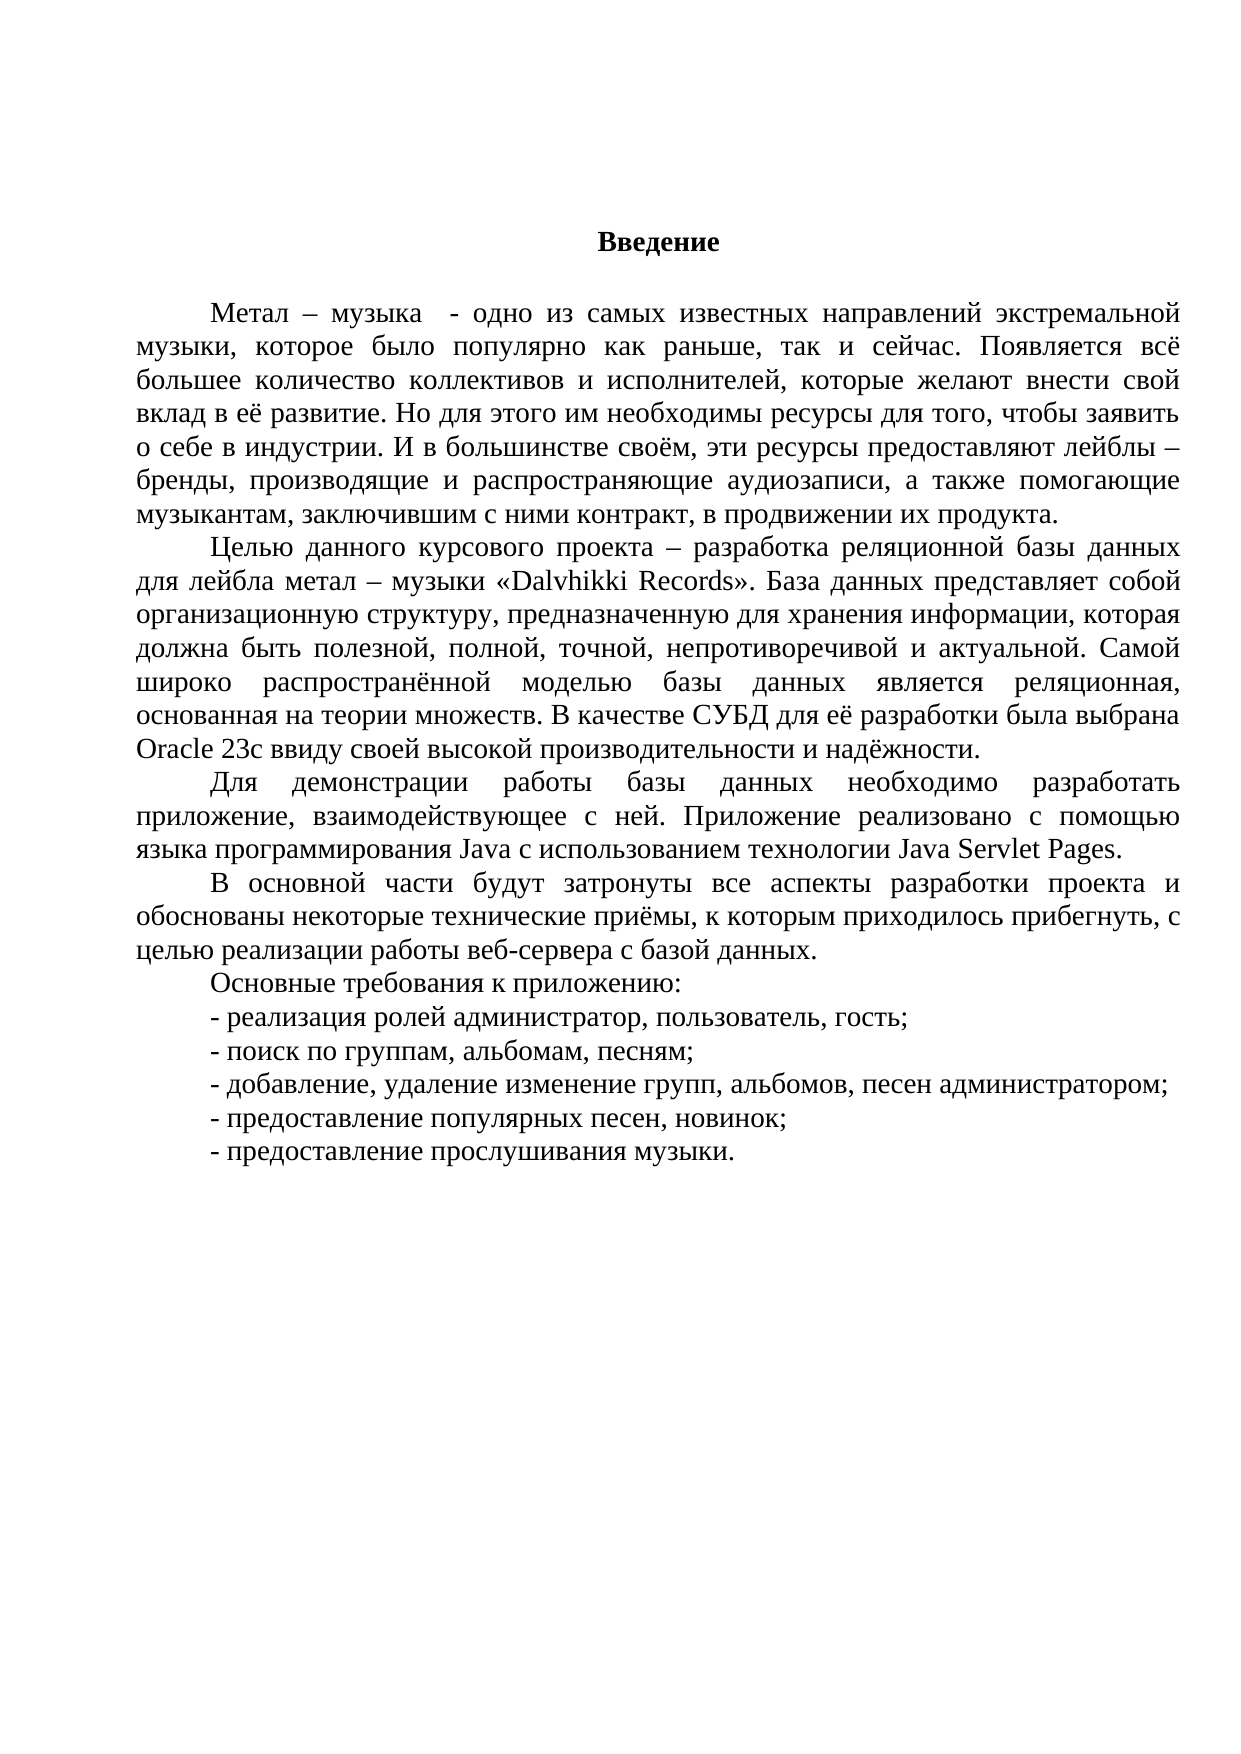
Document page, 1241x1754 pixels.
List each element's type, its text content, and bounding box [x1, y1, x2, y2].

list поиск по группам, альбомам, песням; [136, 1033, 1181, 1066]
list предоставление прослушивания музыки. [136, 1133, 1181, 1167]
text Целью данного курсового проекта – разработка реляционной базы данных для лейбла метал – музыки «Dalvhikki Records». База данных представляет собой организационную структуру, предназначенную для хранения информации, которая должна быть полезной, полной, точной, непротиворечивой и актуальной. Самой широко распространённой моделью базы данных является реляционная, основанная на теории множеств. В качестве СУБД для её разработки была выбрана Oracle 23c ввиду своей высокой производительности и надёжности. [136, 529, 1181, 764]
text Для демонстрации работы базы данных необходимо разработать приложение, взаимодействующее с ней. Приложение реализовано с помощью языка программирования Java с использованием технологии Java Servlet Pages. [136, 764, 1181, 865]
subtitle Введение [136, 224, 1181, 257]
list предоставление популярных песен, новинок; [136, 1100, 1181, 1133]
list добавление, удаление изменение групп, альбомов, песен администратором; [136, 1066, 1181, 1100]
text Основные требования к приложению: [136, 966, 1181, 999]
text В основной части будут затронуты все аспекты разработки проекта и обоснованы некоторые технические приёмы, к которым приходилось прибегнуть, с целью реализации работы веб-сервера с базой данных. [136, 865, 1181, 966]
list реализация ролей администратор, пользователь, гость; [136, 999, 1181, 1033]
text Метал – музыка - одно из самых известных направлений экстремальной музыки, которое было популярно как раньше, так и сейчас. Появляется всё большее количество коллективов и исполнителей, которые желают внести свой вклад в её развитие. Но для этого им необходимы ресурсы для того, чтобы заявить о себе в индустрии. И в большинстве своём, эти ресурсы предоставляют лейблы – бренды, производящие и распространяющие аудиозаписи, а также помогающие музыкантам, заключившим с ними контракт, в продвижении их продукта. [136, 295, 1181, 529]
